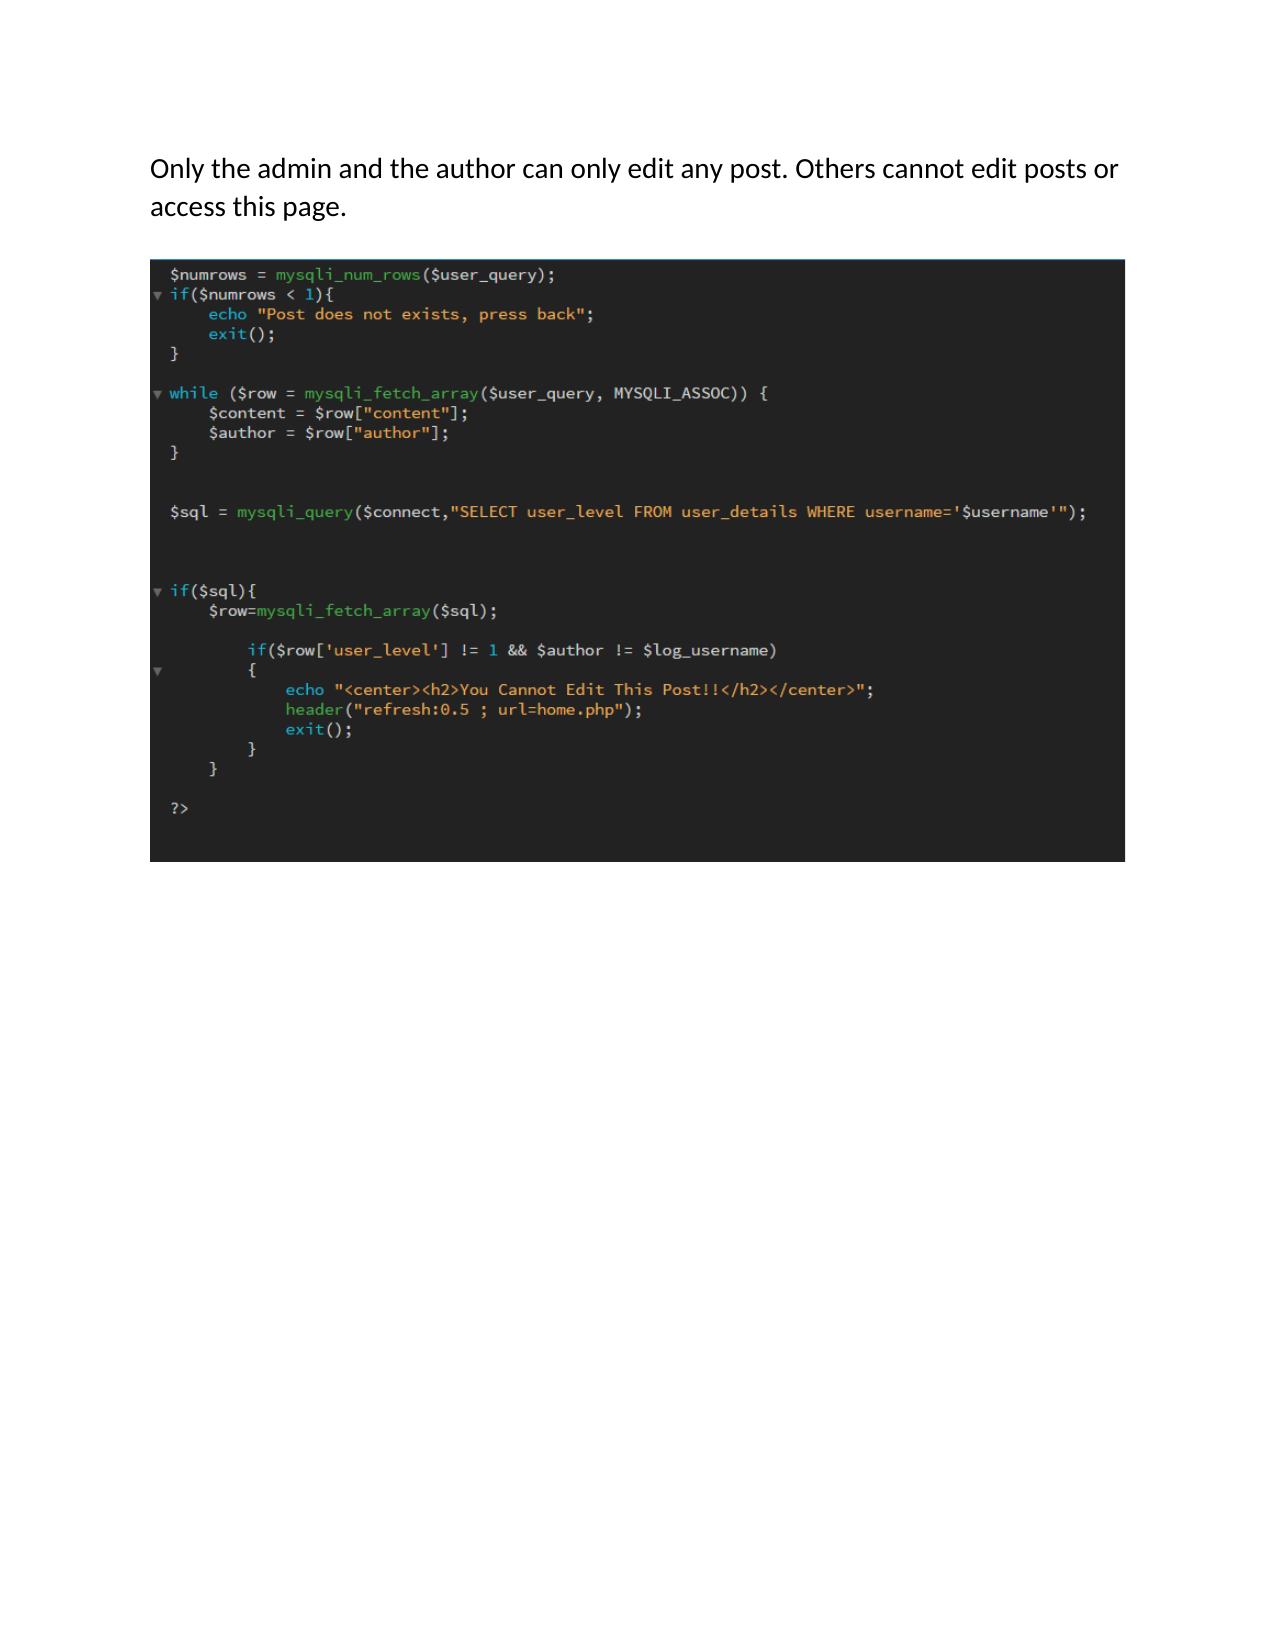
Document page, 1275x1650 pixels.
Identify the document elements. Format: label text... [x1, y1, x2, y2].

picture [150, 259, 1125, 862]
text Only the admin and the author can only edit any post. Others cannot edit posts or access this page. [150, 150, 1125, 224]
